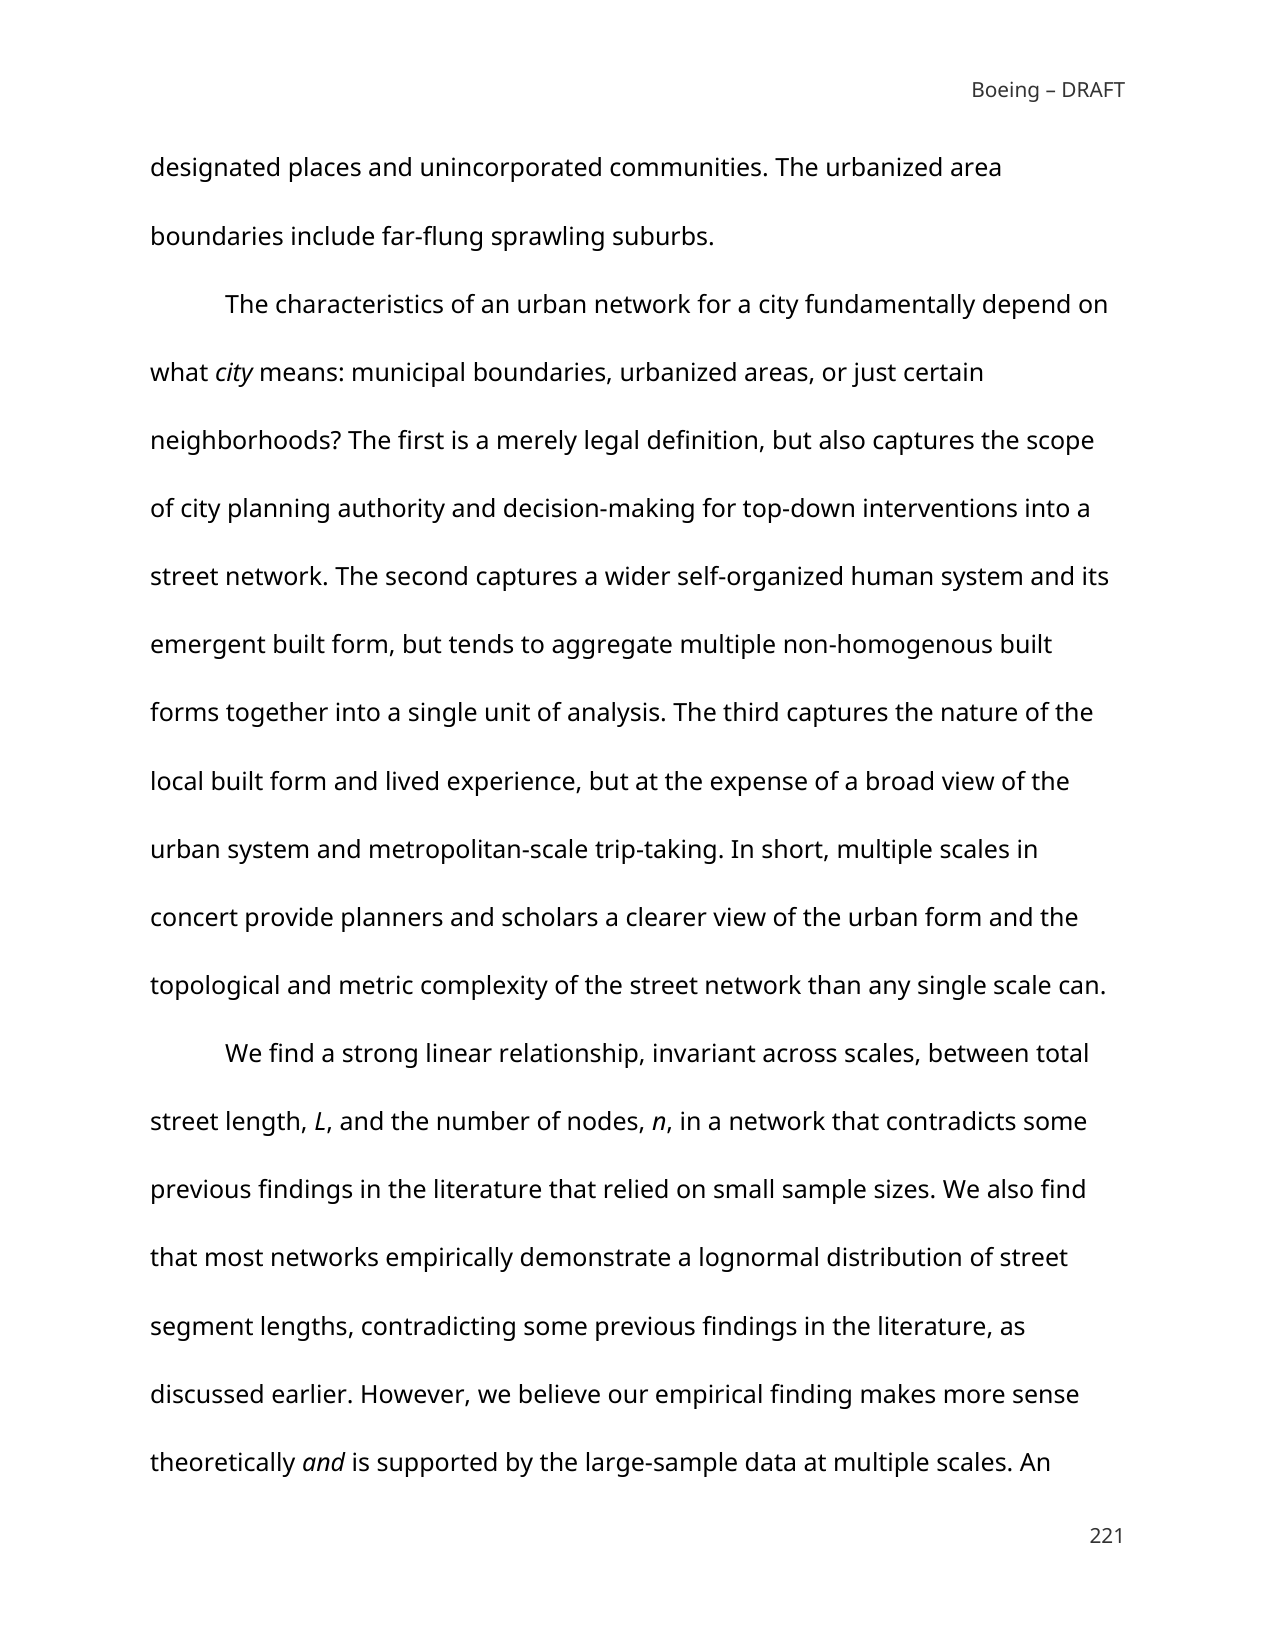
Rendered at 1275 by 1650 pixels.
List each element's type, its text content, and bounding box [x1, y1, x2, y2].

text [150, 150, 1125, 252]
text The characteristics of an urban network for a city fundamentally depend on what city means: municipal boundaries, urbanized areas, or just certain neighborhoods? The first is a merely legal definition, but also captures the scope of city planning authority and decision-making for top-down interventions into a street network. The second captures a wider self-organized human system and its emergent built form, but tends to aggregate multiple non-homogenous built forms together into a single unit of analysis. The third captures the nature of the local built form and lived experience, but at the expense of a broad view of the urban system and metropolitan-scale trip-taking. In short, multiple scales in concert provide planners and scholars a clearer view of the urban form and the topological and metric complexity of the street network than any single scale can. [150, 286, 1125, 1002]
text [150, 1036, 1125, 1478]
